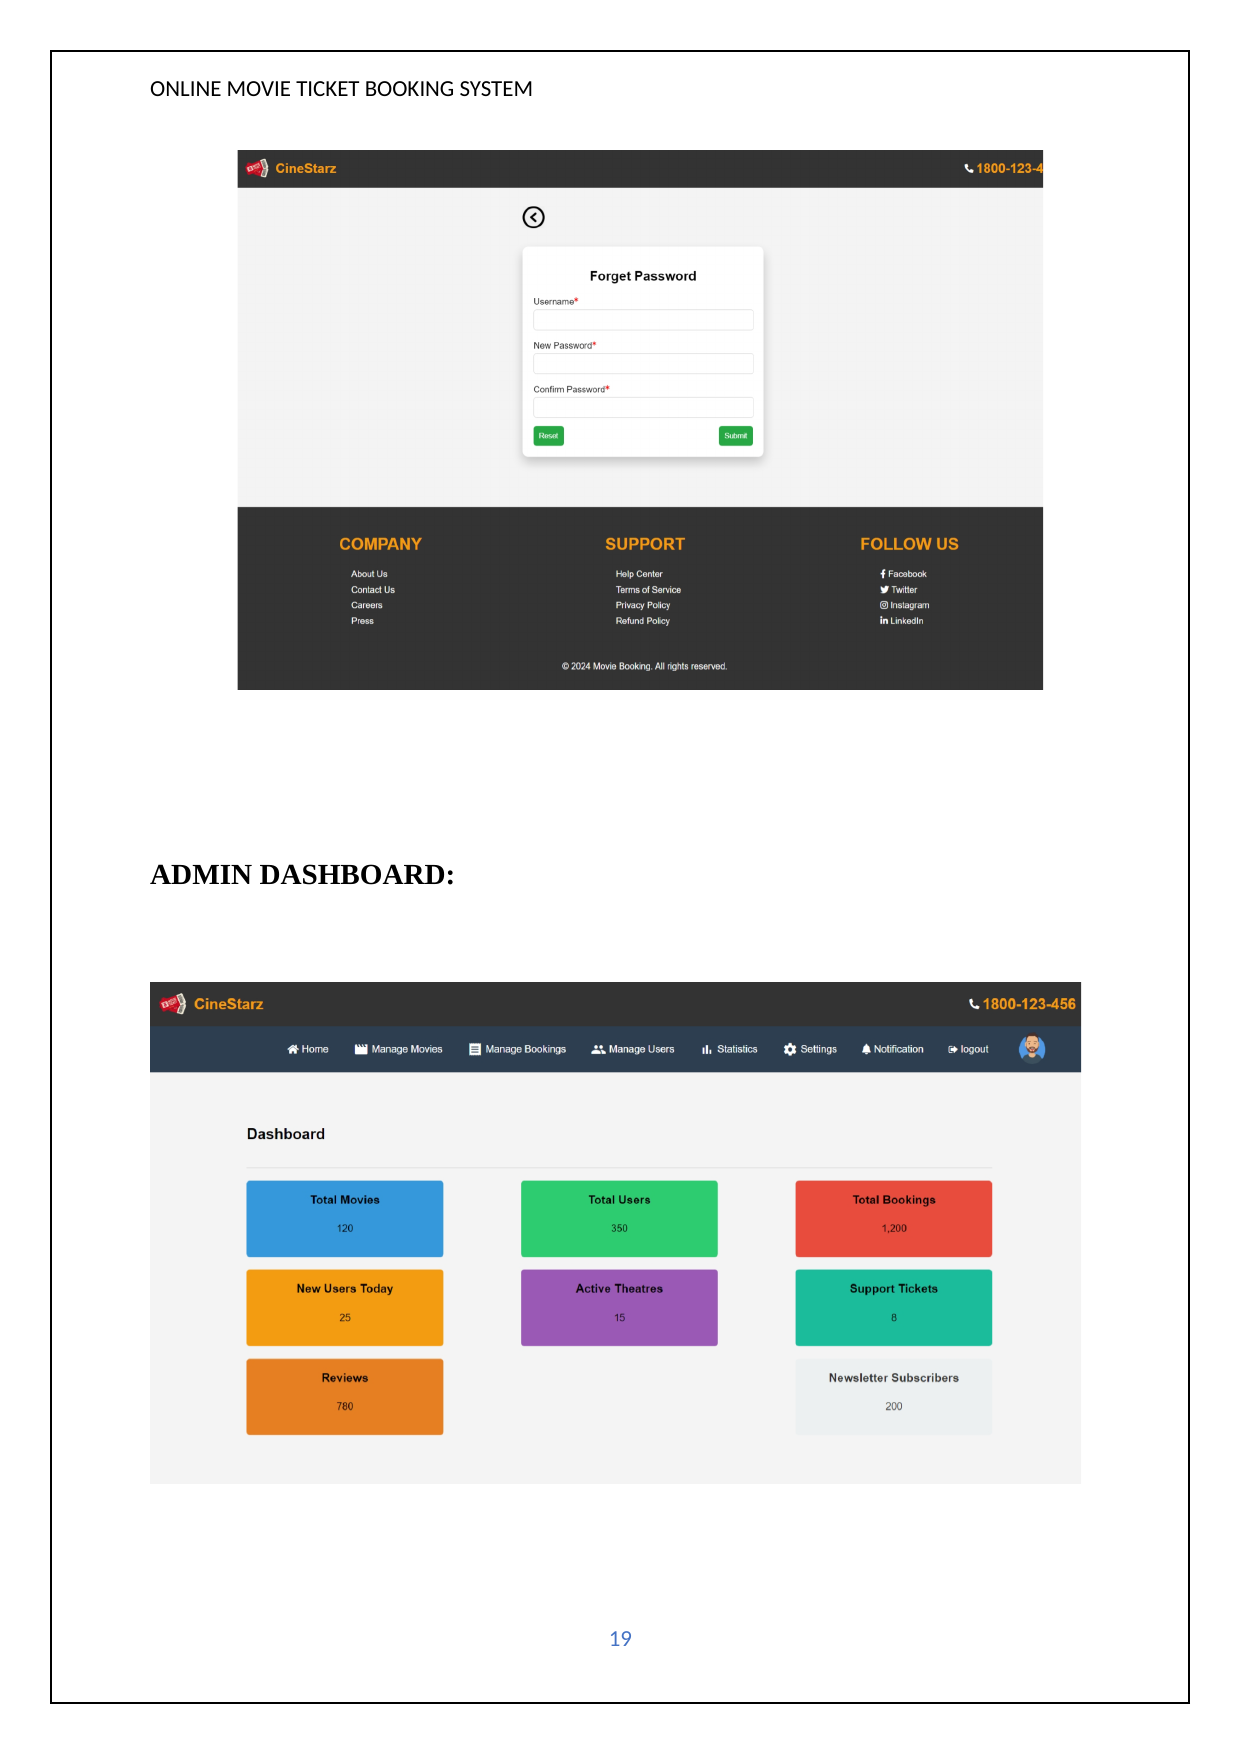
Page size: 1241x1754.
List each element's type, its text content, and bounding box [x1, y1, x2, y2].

text ADMIN DASHBOARD: [150, 857, 1090, 890]
picture [150, 982, 1082, 1484]
picture [237, 150, 1044, 690]
